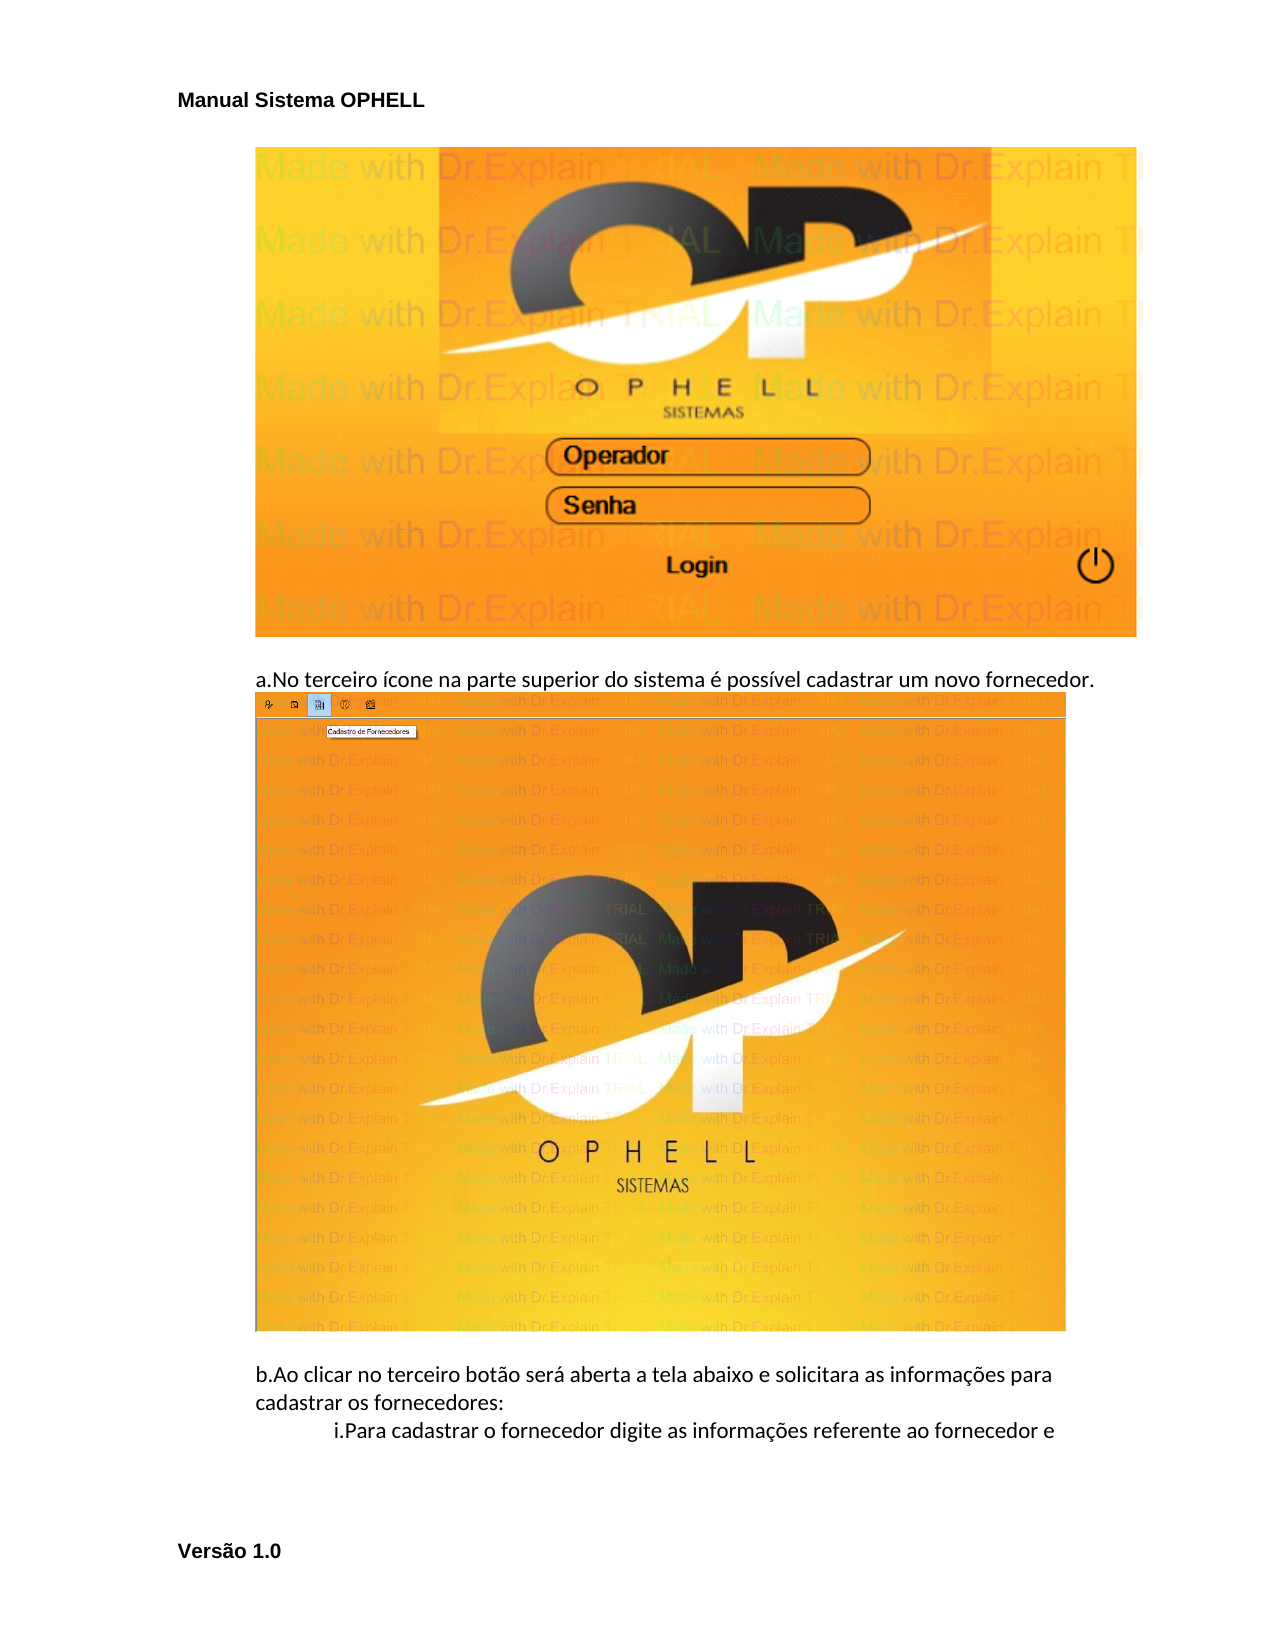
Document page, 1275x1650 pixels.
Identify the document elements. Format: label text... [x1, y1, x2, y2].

text a.No terceiro ícone na parte superior do sistema é possível cadastrar um novo fornecedor. [255, 665, 1098, 693]
picture [255, 692, 1067, 1332]
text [333, 1416, 1098, 1444]
picture [255, 147, 1143, 637]
text b.Ao clicar no terceiro botão será aberta a tela abaixo e solicitara as informações para cadastrar os fornecedores: [255, 1360, 1098, 1416]
